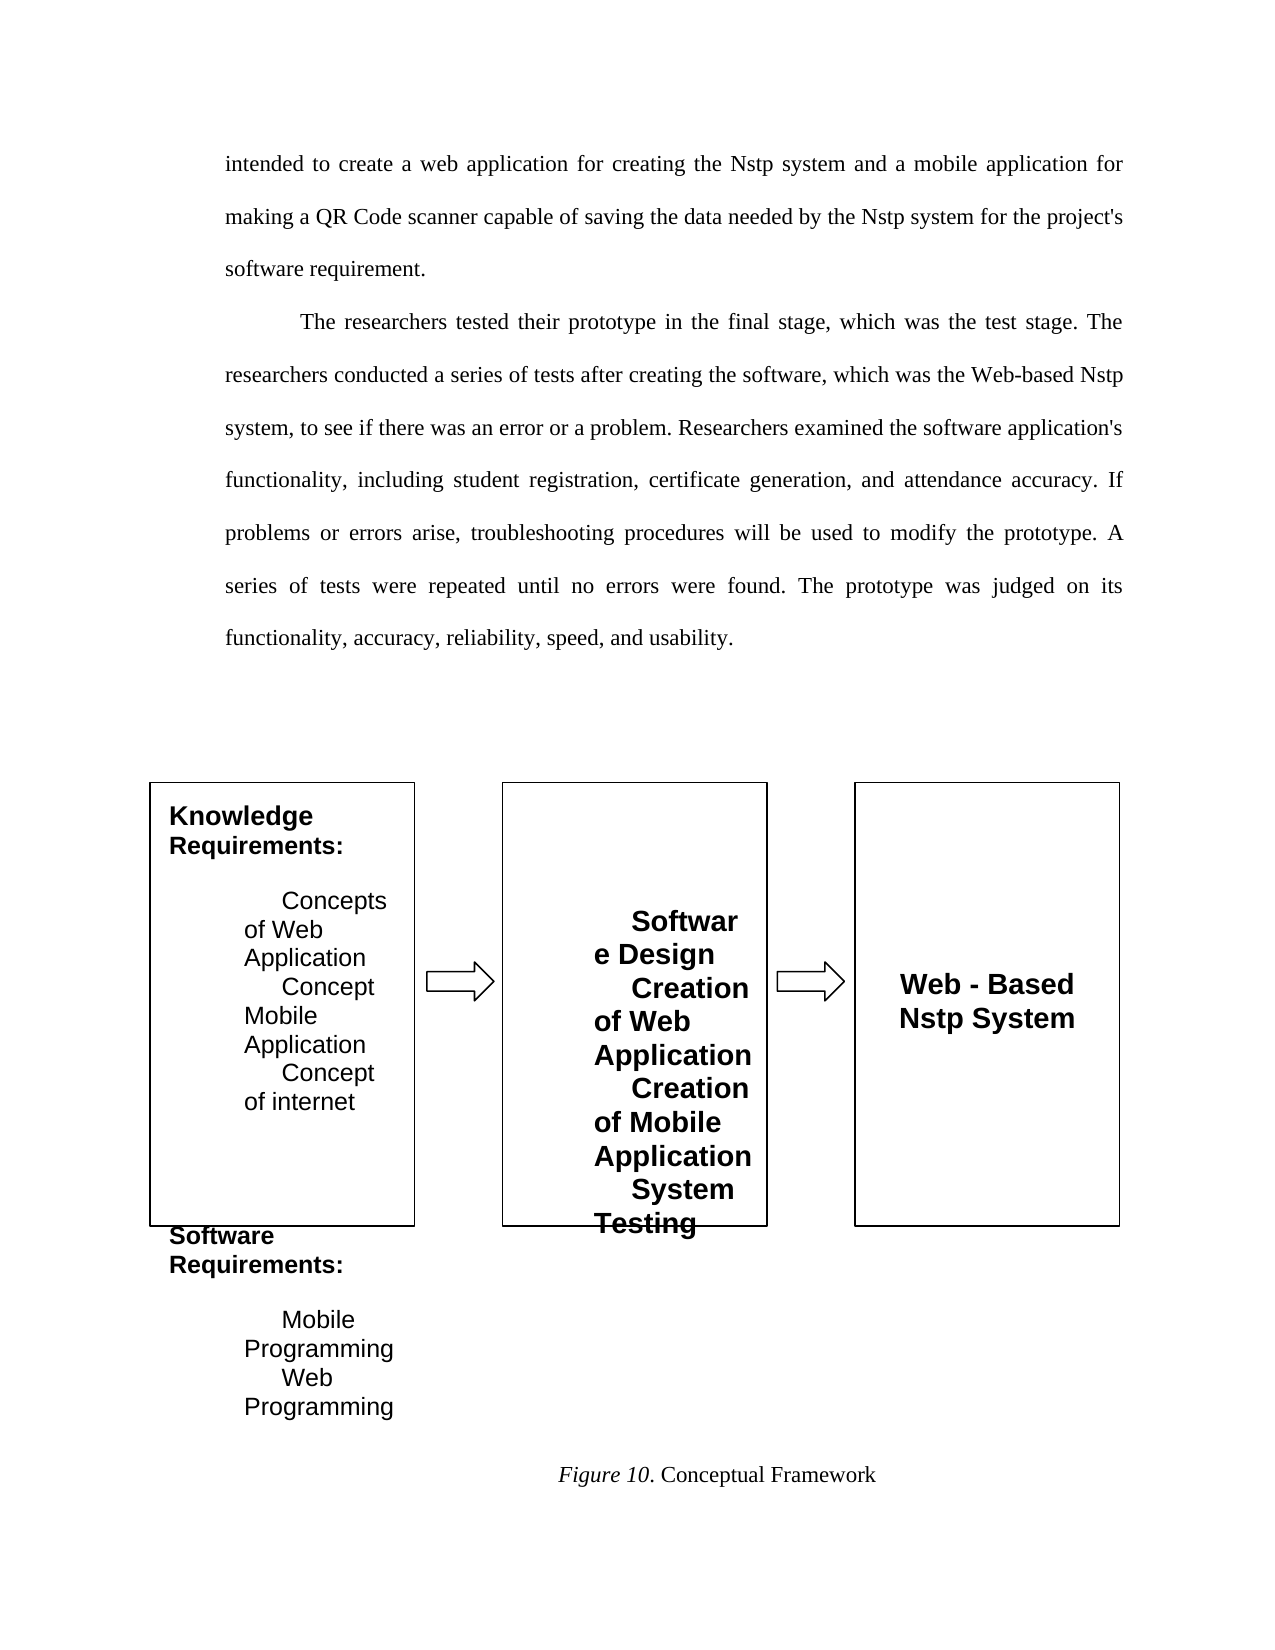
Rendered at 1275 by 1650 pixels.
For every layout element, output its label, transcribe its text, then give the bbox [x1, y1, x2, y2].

text Figure 10. Conceptual Framework [234, 1461, 1125, 1488]
text The researchers tested their prototype in the final stage, which was the test stage. The researchers conducted a series of tests after creating the software, which was the Web-based Nstp system, to see if there was an error or a problem. Researchers examined the software application's functionality, including student registration, certificate generation, and attendance accuracy. If problems or errors arise, troubleshooting procedures will be used to modify the prototype. A series of tests were repeated until no errors were found. The prototype was judged on its functionality, accuracy, reliability, speed, and usability. [225, 308, 1125, 651]
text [225, 150, 1125, 282]
